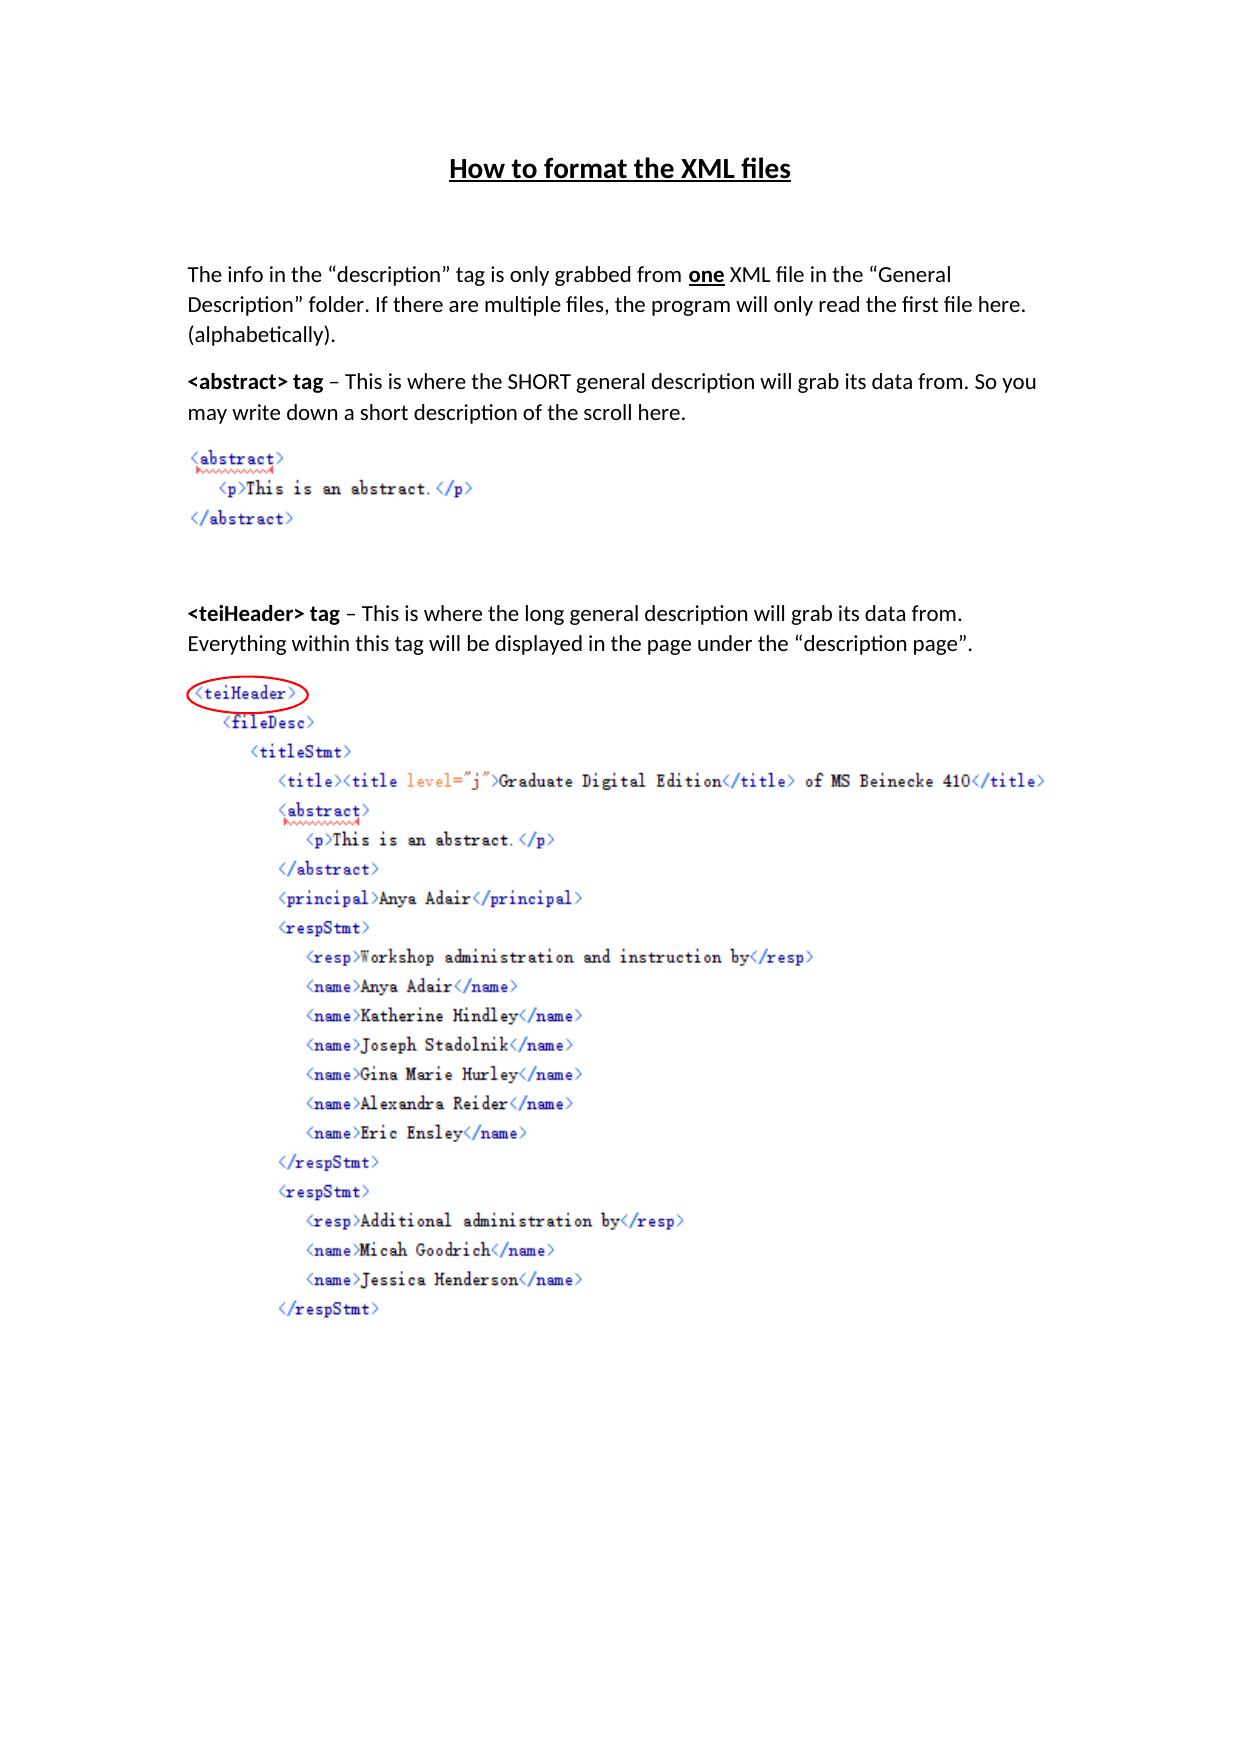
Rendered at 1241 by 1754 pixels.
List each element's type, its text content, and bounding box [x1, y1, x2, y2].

text How to format the XML files [187, 150, 1053, 186]
picture [187, 444, 481, 534]
text The info in the “description” tag is only grabbed from one XML file in the “General Description” folder. If there are multiple files, the program will only read the first file here. (alphabetically). [187, 260, 1053, 349]
picture [189, 678, 306, 712]
picture [187, 676, 224, 690]
text <teiHeader> tag – This is where the long general description will grab its data from. Everything within this tag will be displayed in the page under the “description page”. [187, 599, 1053, 657]
text <abstract> tag – This is where the SHORT general description will grab its data from. So you may write down a short description of the scroll here. [187, 367, 1053, 426]
picture [187, 676, 1053, 1324]
